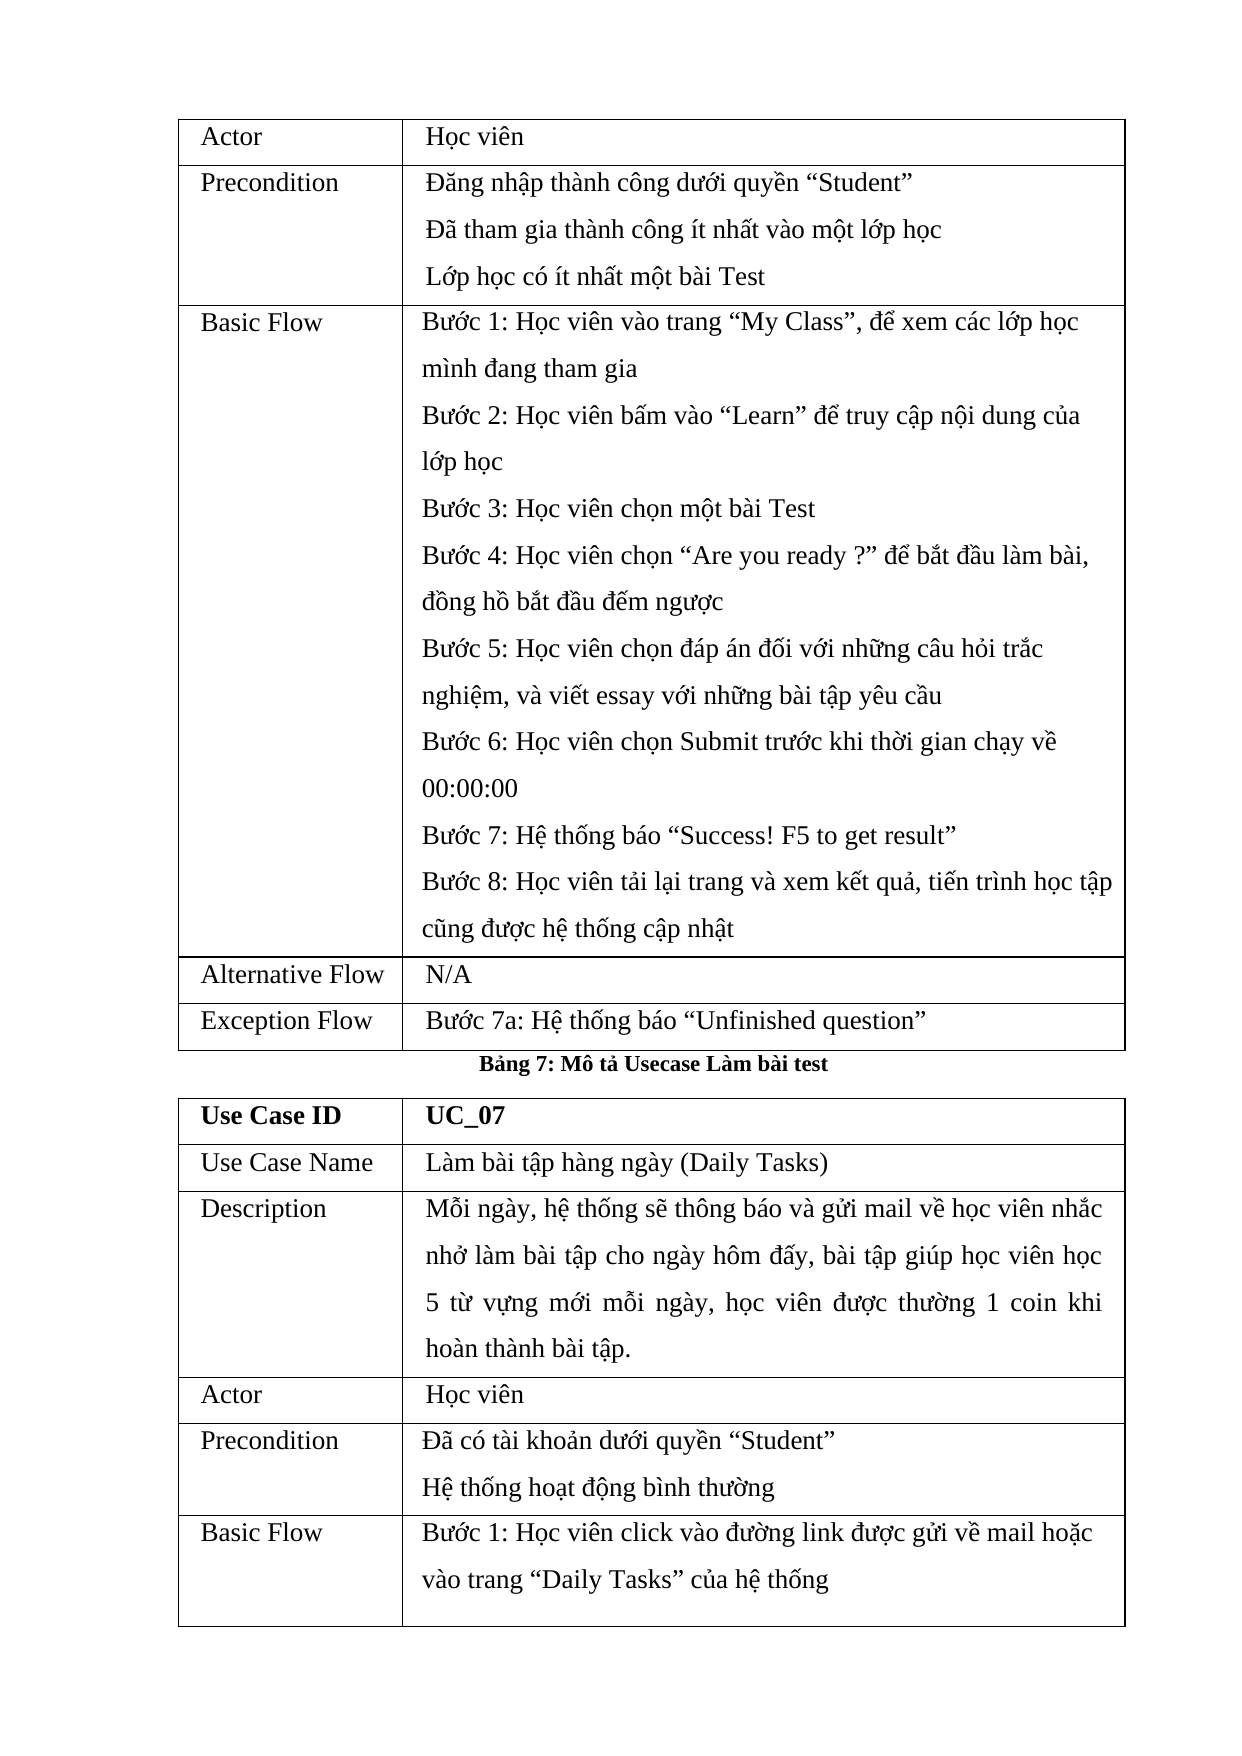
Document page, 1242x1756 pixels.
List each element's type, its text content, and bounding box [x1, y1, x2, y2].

table_cell Bước 1: Học viên vào trang “My Class”, để xem các lớp học mình đang tham gia Bước 2: Học viên bấm vào “Learn” để truy cập nội dung của lớp học Bước 3: Học viên chọn một bài Test Bước 4: Học viên chọn “Are you ready ?” để bắt đầu làm bài, đồng hồ bắt đầu đếm ngược Bước 5: Học viên chọn đáp án đối với những câu hỏi trắc nghiệm, và viết essay với những bài tập yêu cầu Bước 6: Học viên chọn Submit trước khi thời gian chạy về 00:00:00 Bước 7: Hệ thống báo “Success! F5 to get result” Bước 8: Học viên tải lại trang và xem kết quả, tiến trình học tập cũng được hệ thống cập nhật [403, 306, 1124, 956]
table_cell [403, 1516, 1124, 1626]
table_cell Precondition [179, 166, 402, 304]
table_cell Đã có tài khoản dưới quyền “Student” Hệ thống hoạt động bình thường [403, 1424, 1124, 1515]
table_cell Mỗi ngày, hệ thống sẽ thông báo và gửi mail về học viên nhắc nhở làm bài tập cho ngày hôm đấy, bài tập giúp học viên học 5 từ vựng mới mỗi ngày, học viên được thường 1 coin khi hoàn thành bài tập. [403, 1192, 1124, 1377]
table_cell Use Case Name [179, 1145, 402, 1191]
table_cell Đăng nhập thành công dưới quyền “Student” Đã tham gia thành công ít nhất vào một lớp học Lớp học có ít nhất một bài Test [403, 166, 1124, 304]
table_cell Actor [179, 1378, 402, 1423]
table_cell Actor [179, 120, 402, 165]
table_cell Học viên [403, 120, 1124, 165]
table_cell Bước 7a: Hệ thống báo “Unfinished question” [403, 1004, 1124, 1049]
table_header Use Case ID [179, 1099, 402, 1144]
text Bảng 7: Mô tả Usecase Làm bài test [184, 1051, 1123, 1077]
table_cell Làm bài tập hàng ngày (Daily Tasks) [403, 1145, 1124, 1191]
table_cell Description [179, 1192, 402, 1377]
table_cell N/A [403, 958, 1124, 1003]
table_cell Exception Flow [179, 1004, 402, 1049]
table_cell Học viên [403, 1378, 1124, 1423]
table_cell Basic Flow [179, 306, 402, 956]
table_cell Basic Flow [179, 1516, 402, 1626]
table_cell Alternative Flow [179, 958, 402, 1003]
table_header UC_07 [403, 1099, 1124, 1144]
table_cell Precondition [179, 1424, 402, 1515]
